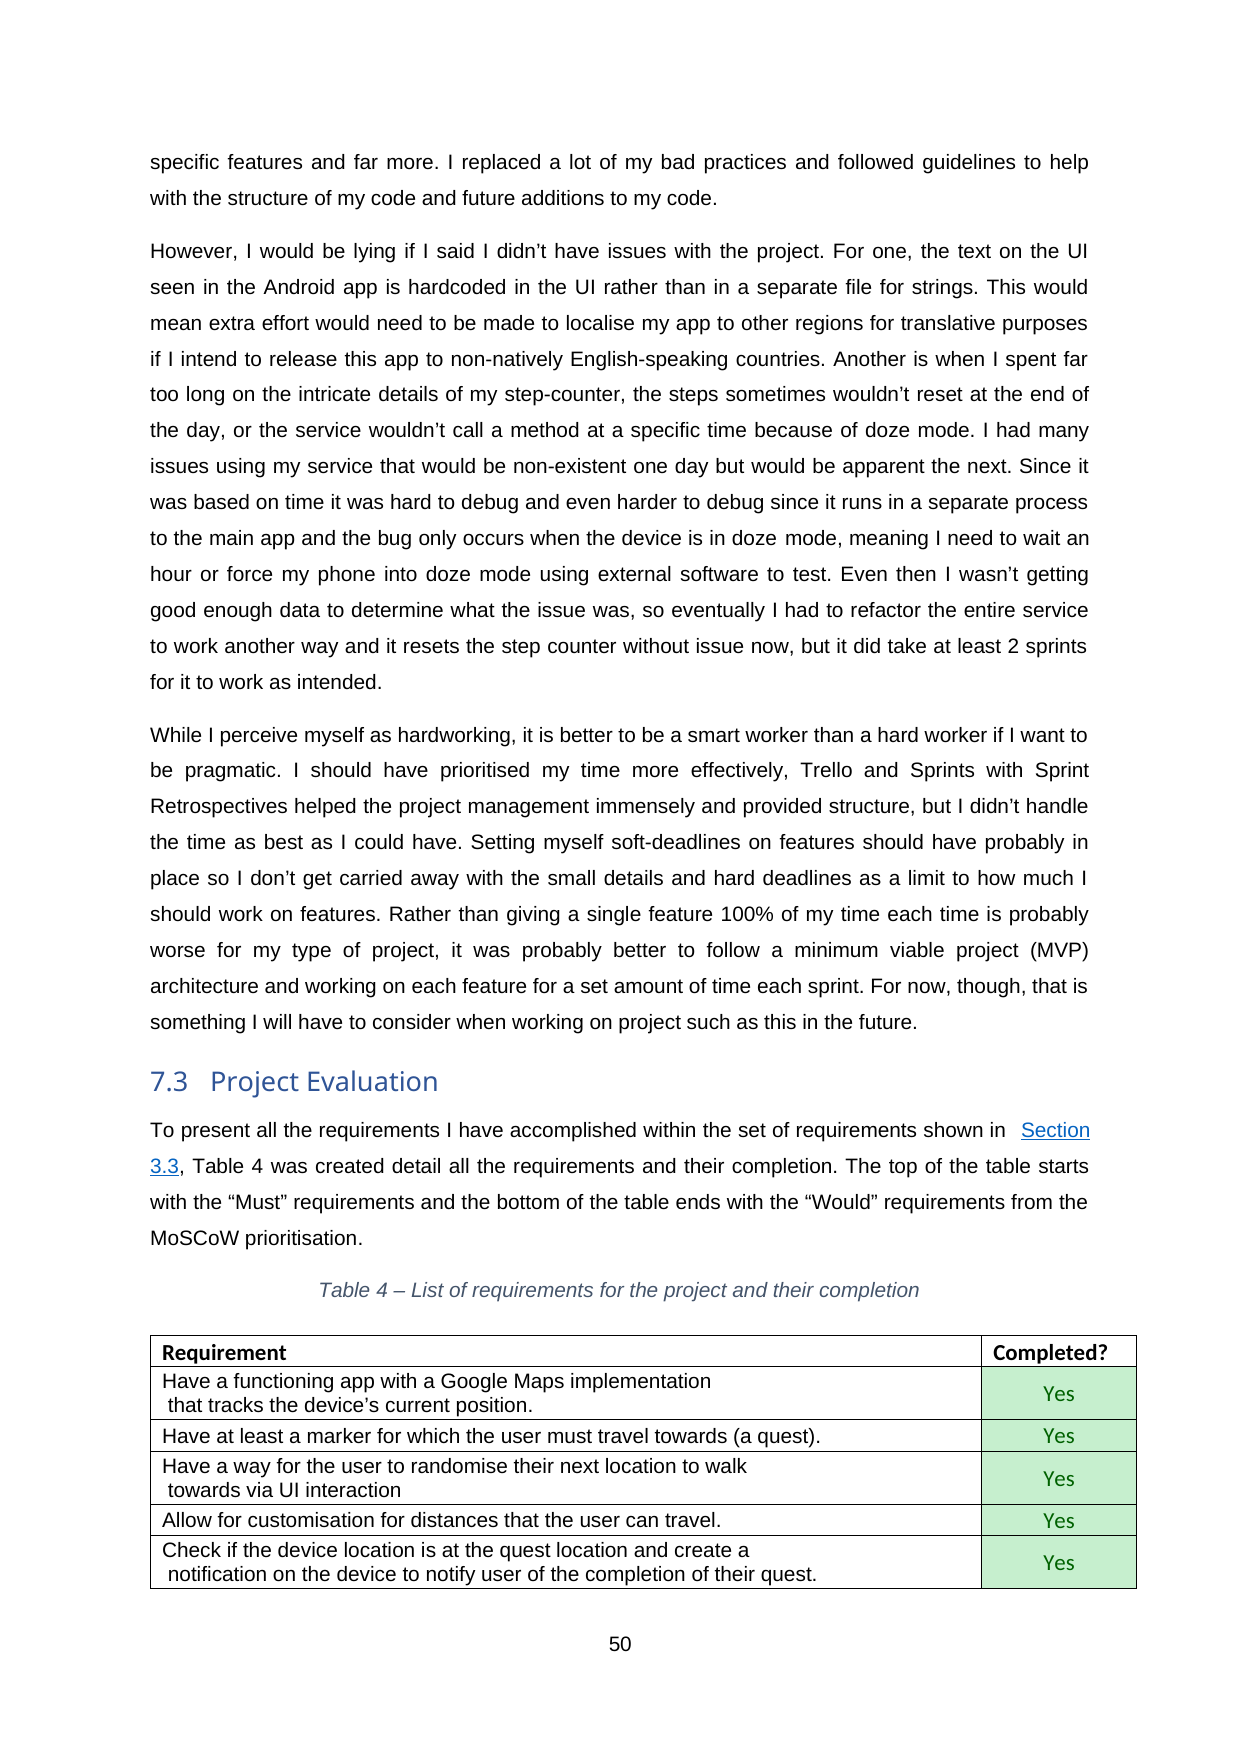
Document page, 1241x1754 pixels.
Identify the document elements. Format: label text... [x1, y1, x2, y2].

table_cell Have a functioning app with a Google Maps implementation that tracks the device’s current position. [151, 1367, 981, 1419]
text To present all the requirements I have accomplished within the set of requirements shown in Section 3.3, Table 4 was created detail all the requirements and their completion. The top of the table starts with the “Must” requirements and the bottom of the table ends with the “Would” requirements from the MoSCoW prioritisation. [150, 1118, 1090, 1249]
table_cell Allow for customisation for distances that the user can travel. [151, 1505, 981, 1535]
table_cell Check if the device location is at the quest location and create a notification on the device to notify user of the completion of their quest. [151, 1536, 981, 1588]
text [150, 150, 1090, 210]
text While I perceive myself as hardworking, it is better to be a smart worker than a hard worker if I want to be pragmatic. I should have prioritised my time more effectively, Trello and Sprints with Sprint Retrospectives helped the project management immensely and provided structure, but I didn’t handle the time as best as I could have. Setting myself soft-deadlines on features should have probably in place so I don’t get carried away with the small details and hard deadlines as a limit to how much I should work on features. Rather than giving a single feature 100% of my time each time is probably worse for my type of project, it was probably better to follow a minimum viable project (MVP) architecture and working on each feature for a set amount of time each sprint. For now, though, that is something I will have to consider when working on project such as this in the future. [150, 722, 1090, 1034]
table_cell Yes [982, 1367, 1136, 1419]
table_cell Yes [982, 1452, 1136, 1504]
table_cell Have a way for the user to randomise their next location to walk towards via UI interaction [151, 1452, 981, 1504]
text However, I would be lying if I said I didn’t have issues with the project. For one, the text on the UI seen in the Android app is hardcoded in the UI rather than in a separate file for strings. This would mean extra effort would need to be made to localise my app to other regions for translative purposes if I intend to release this app to non-natively English-speaking countries. Another is when I spent far too long on the intricate details of my step-counter, the steps sometimes wouldn’t reset at the end of the day, or the service wouldn’t call a method at a specific time because of doze mode. I had many issues using my service that would be non-existent one day but would be apparent the next. Since it was based on time it was hard to debug and even harder to debug since it runs in a separate process to the main app and the bug only occurs when the device is in doze mode, meaning I need to wait an hour or force my phone into doze mode using external software to test. Even then I wasn’t getting good enough data to determine what the issue was, so eventually I had to refactor the entire service to work another way and it resets the step counter without issue now, but it did take at least 2 sprints for it to work as intended. [150, 238, 1090, 694]
table_header Requirement [151, 1336, 981, 1366]
subtitle Project Evaluation [150, 1062, 1090, 1099]
table_cell Yes [982, 1420, 1136, 1451]
table_cell Yes [982, 1536, 1136, 1588]
table_cell Yes [982, 1505, 1136, 1535]
table_header Completed? [982, 1336, 1136, 1366]
table_cell Have at least a marker for which the user must travel towards (a quest). [151, 1420, 981, 1451]
